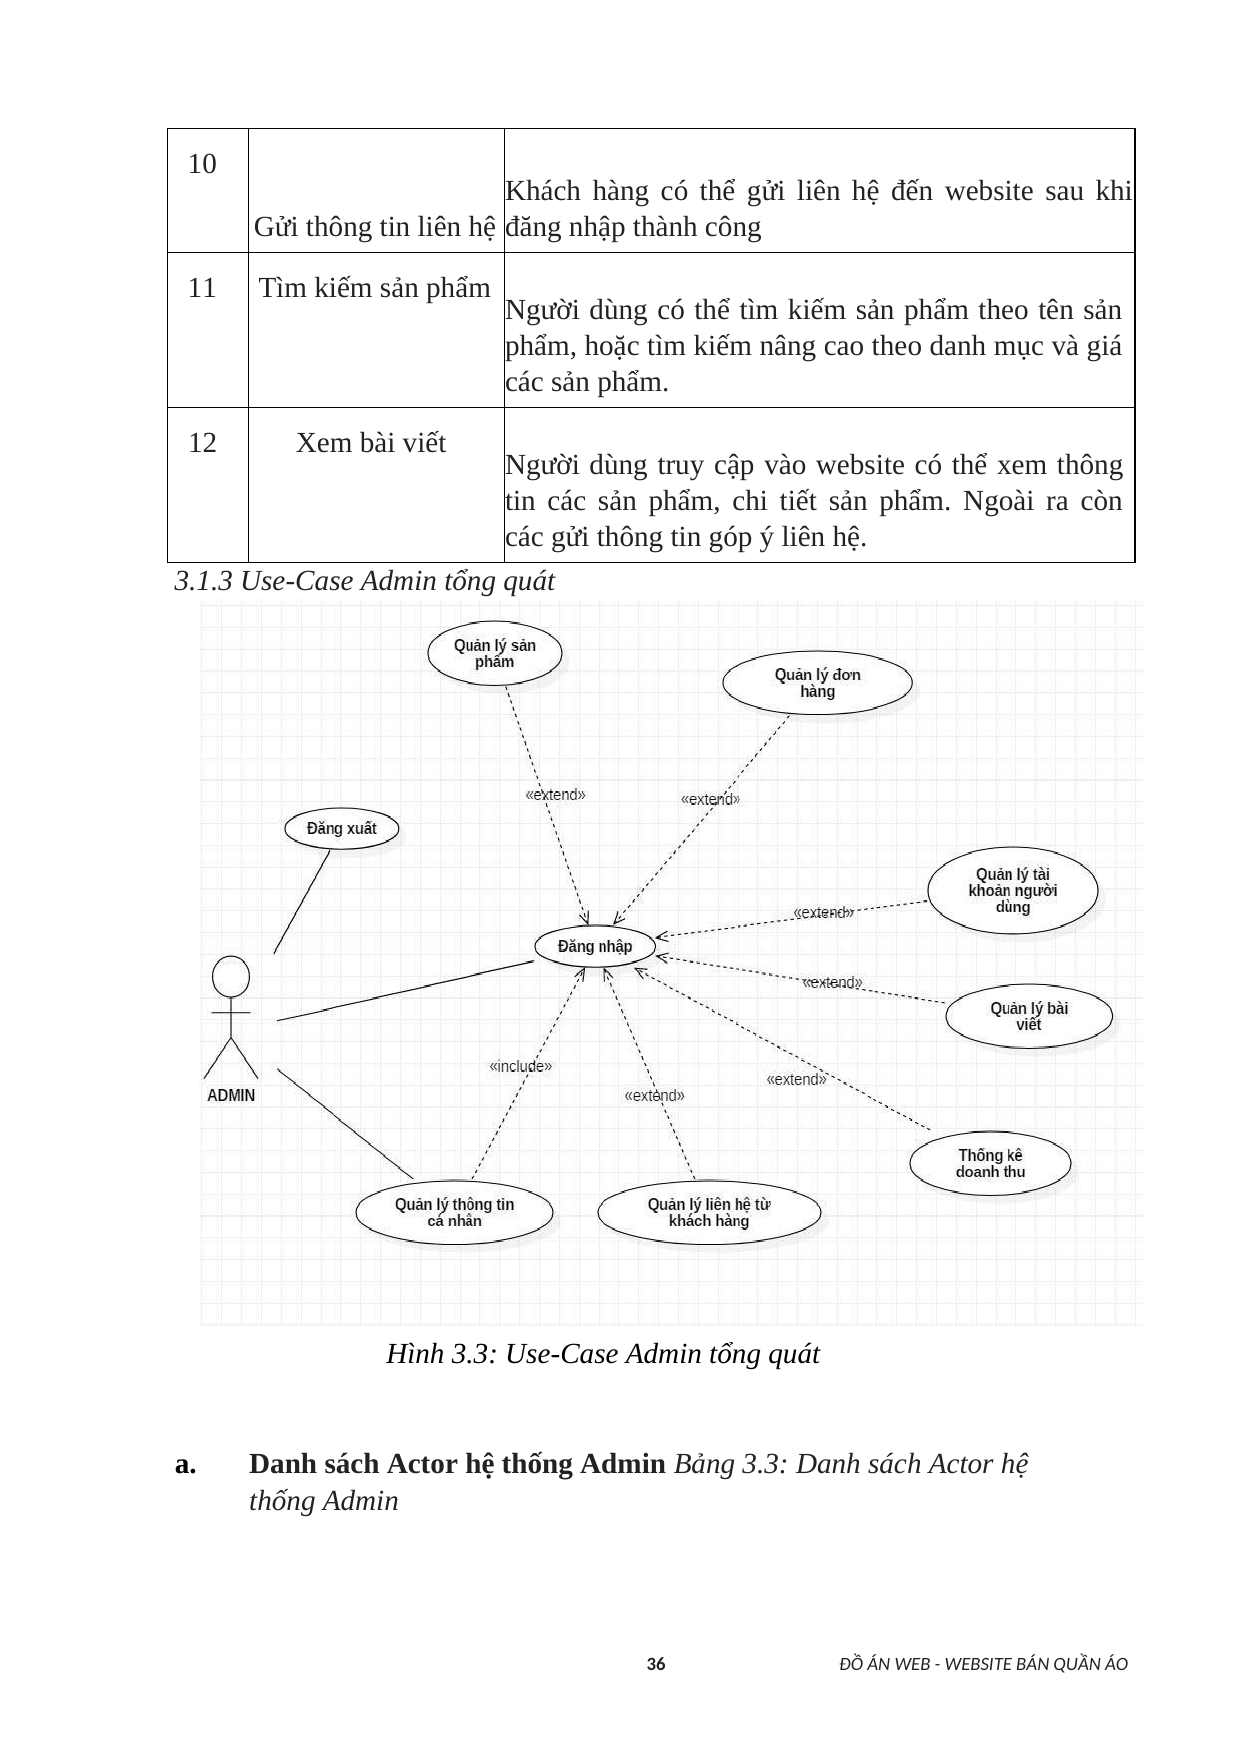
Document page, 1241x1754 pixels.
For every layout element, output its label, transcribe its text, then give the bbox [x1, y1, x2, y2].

text 3.1.3 Use-Case Admin tổng quát [174, 563, 924, 596]
table_cell 10 [168, 129, 248, 252]
table_cell Gửi thông tin liên hệ [249, 129, 504, 252]
table_cell Xem bài viết [249, 408, 504, 562]
table_cell Người dùng truy cập vào website có thể xem thông tin các sản phẩm, chi tiết sản phẩm. Ngoài ra còn các gửi thông tin góp ý liên hệ. [505, 408, 1134, 562]
picture [199, 599, 1144, 1326]
table_cell 12 [168, 408, 248, 562]
table_cell Khách hàng có thể gửi liên hệ đến website sau khi đăng nhập thành công [505, 129, 1134, 252]
table_cell Người dùng có thể tìm kiếm sản phẩm theo tên sản phẩm, hoặc tìm kiếm nâng cao theo danh mục và giá các sản phẩm. [505, 253, 1134, 407]
list Danh sách Actor hệ thống Admin Bảng 3.3: Danh sách Actor hệ thống Admin [174, 1447, 1033, 1516]
table_cell 11 [168, 253, 248, 407]
text Hình 3.3: Use-Case Admin tổng quát [386, 1336, 1143, 1369]
table_cell Tìm kiếm sản phẩm [249, 253, 504, 407]
